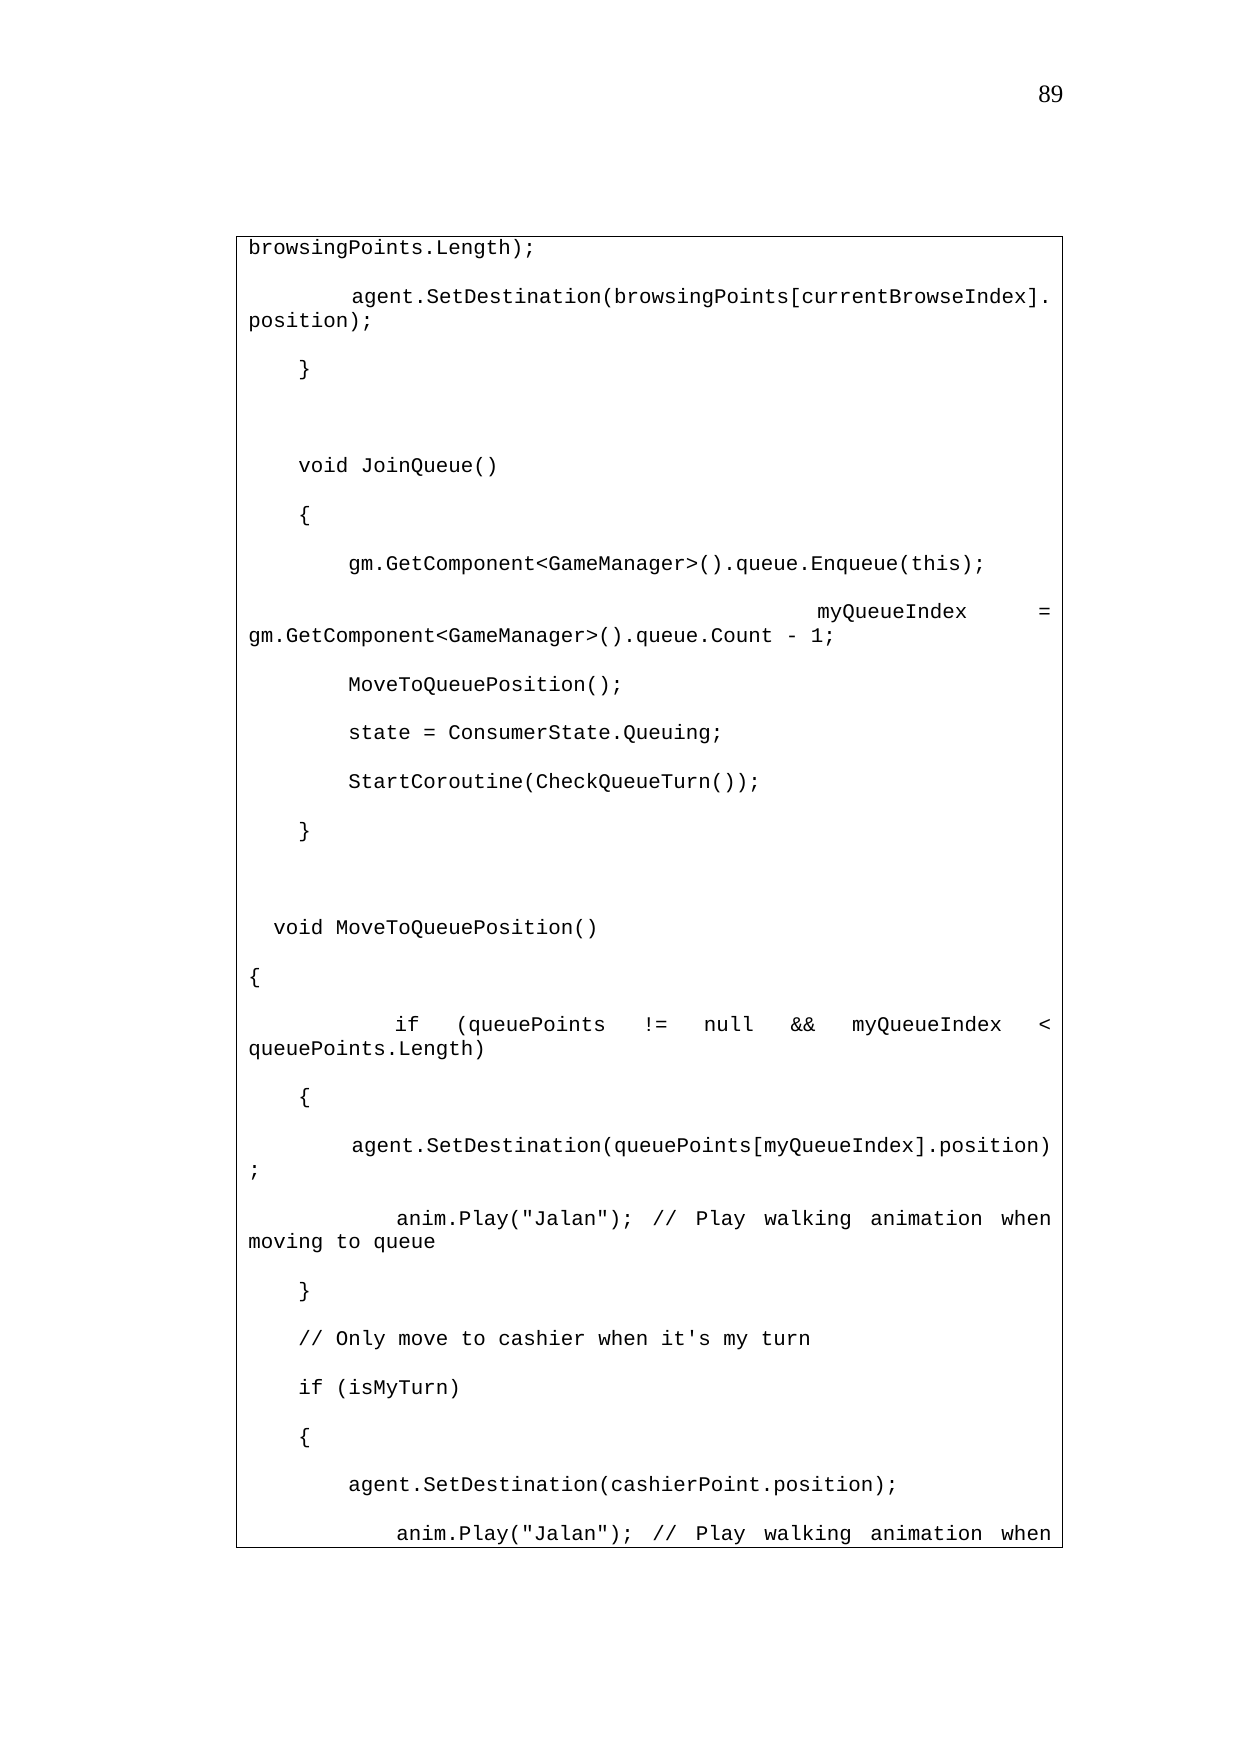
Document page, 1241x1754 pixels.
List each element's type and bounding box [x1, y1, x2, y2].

table_header [237, 237, 1062, 1547]
